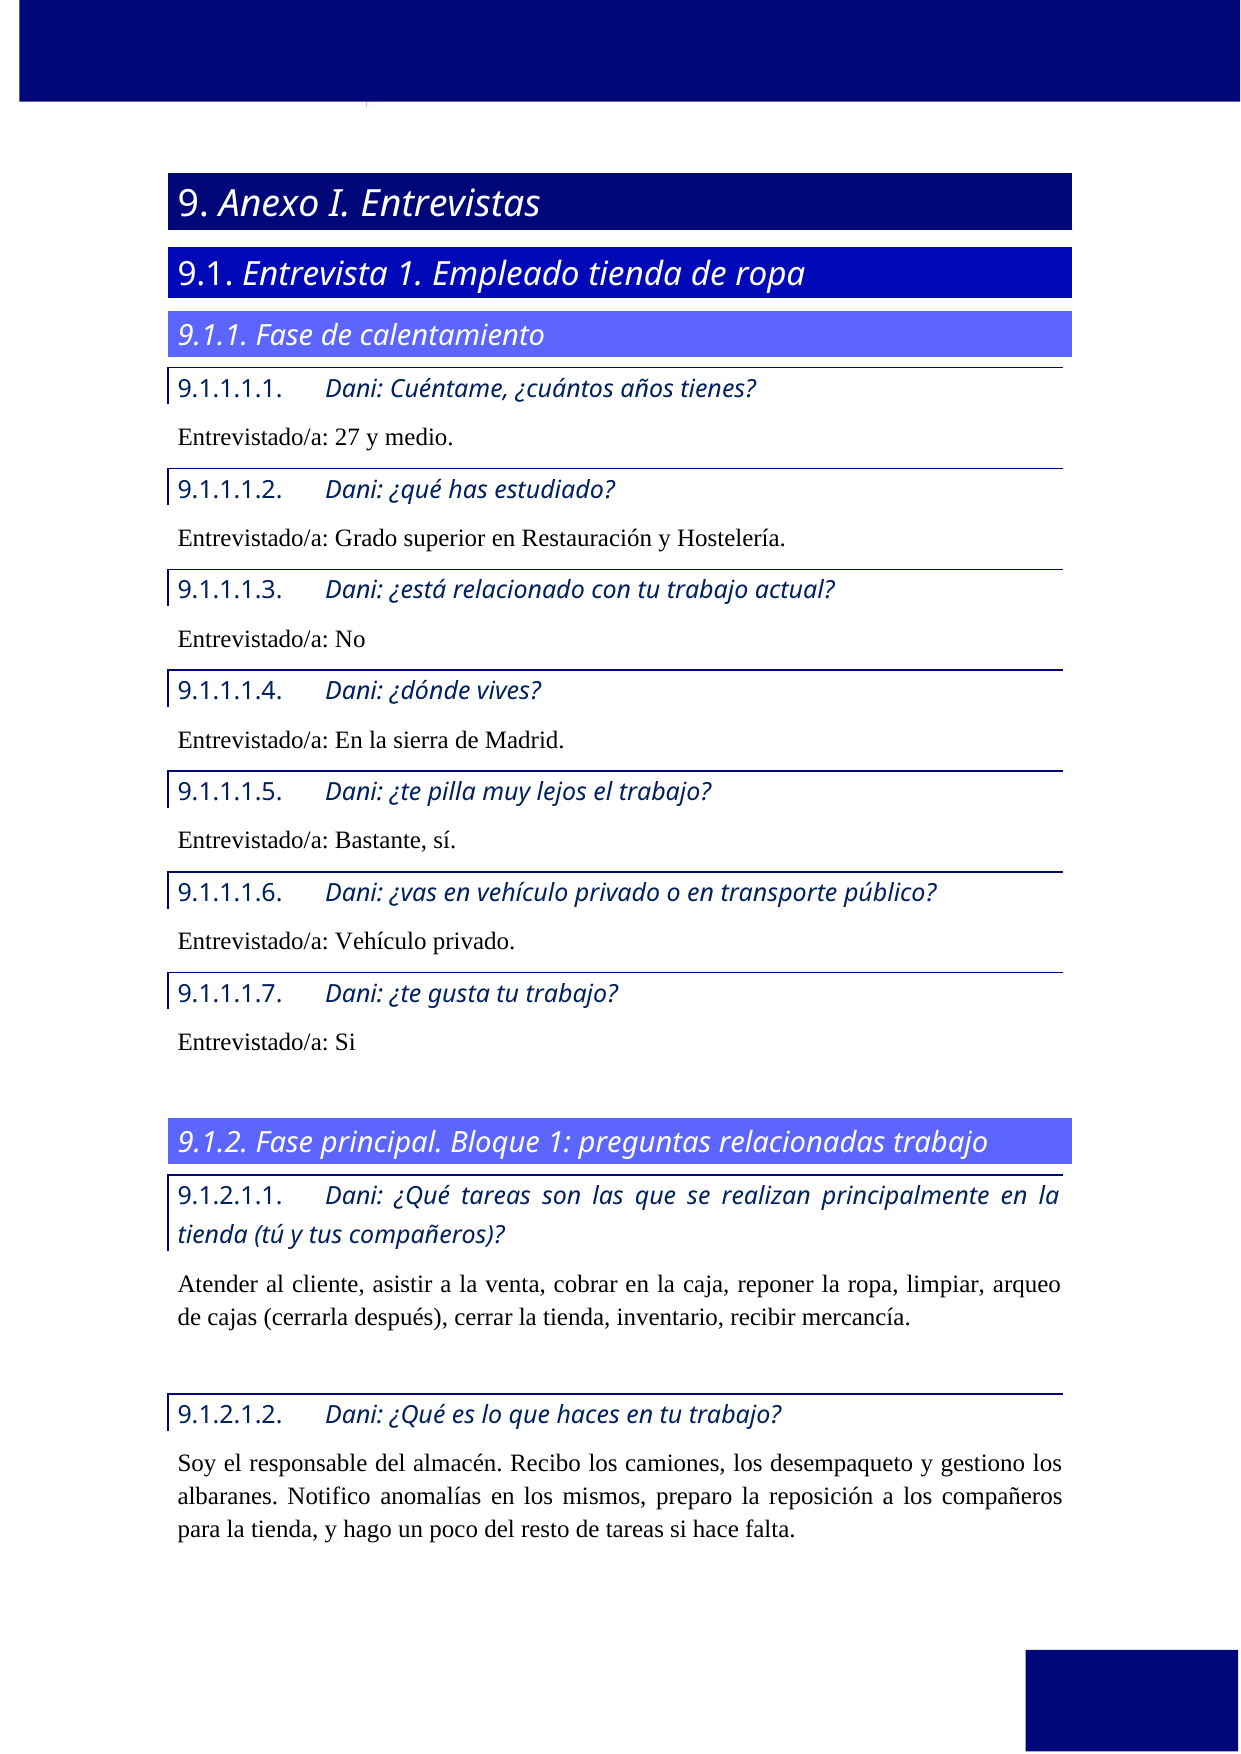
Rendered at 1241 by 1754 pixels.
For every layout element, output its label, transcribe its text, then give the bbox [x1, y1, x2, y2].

subtitle Dani: ¿vas en vehículo privado o en transporte público? [169, 873, 1063, 909]
subtitle Fase de calentamiento [169, 312, 1071, 356]
subtitle Dani: ¿Qué es lo que haces en tu trabajo? [169, 1395, 1063, 1431]
picture [196, 102, 1083, 107]
text Entrevistado/a: Grado superior en Restauración y Hostelería. [177, 523, 1063, 552]
subtitle Dani: ¿Qué tareas son las que se realizan principalmente en la tienda (tú y tus compañeros)? [169, 1176, 1063, 1251]
subtitle Dani: ¿qué has estudiado? [169, 469, 1063, 505]
text Entrevistado/a: 27 y medio. [177, 422, 1063, 451]
text Soy el responsable del almacén. Recibo los camiones, los desempaqueto y gestiono los albaranes. Notifico anomalías en los mismos, preparo la reposición a los compañeros para la tienda, y hago un poco del resto de tareas si hace falta. [177, 1448, 1063, 1543]
subtitle Dani: ¿te pilla muy lejos el trabajo? [169, 772, 1063, 808]
subtitle Dani: ¿dónde vives? [169, 671, 1063, 707]
subtitle Dani: ¿está relacionado con tu trabajo actual? [169, 570, 1063, 606]
text Entrevistado/a: Si [177, 1027, 1063, 1056]
subtitle Dani: Cuéntame, ¿cuántos años tienes? [169, 368, 1063, 404]
subtitle Fase principal. Bloque 1: preguntas relacionadas trabajo [169, 1119, 1071, 1163]
text Entrevistado/a: En la sierra de Madrid. [177, 725, 1063, 753]
text Atender al cliente, asistir a la venta, cobrar en la caja, reponer la ropa, limpiar, arqueo de cajas (cerrarla después), cerrar la tienda, inventario, recibir mercancía. [177, 1269, 1063, 1331]
text Entrevistado/a: No [177, 624, 1063, 653]
text Entrevistado/a: Bastante, sí. [177, 826, 1063, 854]
subtitle Entrevista 1. Empleado tienda de ropa [169, 248, 1071, 297]
text Entrevistado/a: Vehículo privado. [177, 926, 1063, 955]
subtitle Anexo I. Entrevistas [169, 174, 1071, 229]
subtitle Dani: ¿te gusta tu trabajo? [169, 973, 1063, 1009]
